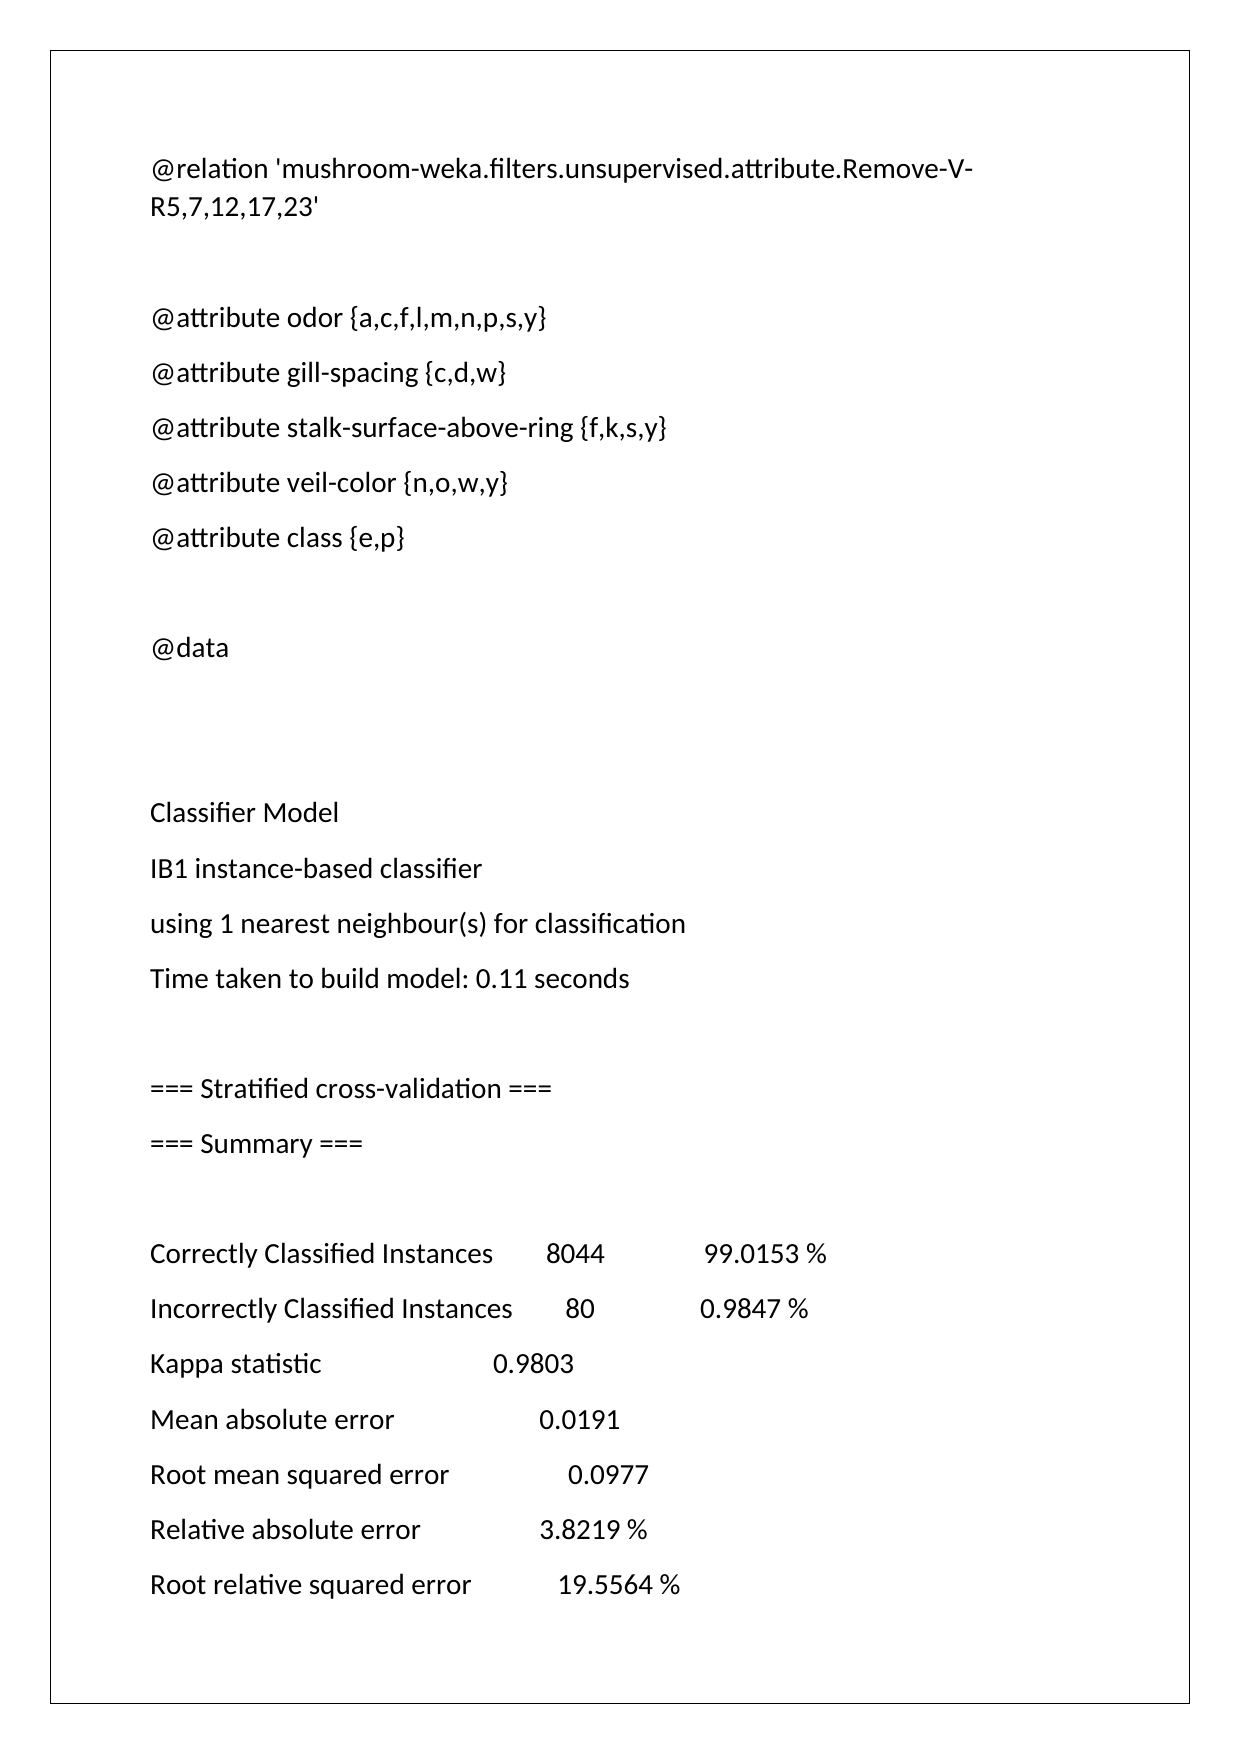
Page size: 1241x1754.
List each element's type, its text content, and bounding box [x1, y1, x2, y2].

text Root mean squared error 0.0977 [150, 1456, 1090, 1491]
text @relation 'mushroom-weka.filters.unsupervised.attribute.Remove-V-R5,7,12,17,23' [150, 150, 1090, 224]
text @attribute gill-spacing {c,d,w} [150, 354, 1090, 389]
text Relative absolute error 3.8219 % [150, 1511, 1090, 1547]
text Incorrectly Classified Instances 80 0.9847 % [150, 1291, 1090, 1326]
text Kappa statistic 0.9803 [150, 1346, 1090, 1381]
text Correctly Classified Instances 8044 99.0153 % [150, 1235, 1090, 1271]
text @attribute veil-color {n,o,w,y} [150, 464, 1090, 499]
text using 1 nearest neighbour(s) for classification [150, 905, 1090, 940]
text Mean absolute error 0.0191 [150, 1401, 1090, 1436]
text @attribute odor {a,c,f,l,m,n,p,s,y} [150, 299, 1090, 334]
text @data [150, 629, 1090, 665]
text Classifier Model [150, 794, 1090, 830]
text @attribute class {e,p} [150, 519, 1090, 555]
text === Summary === [150, 1125, 1090, 1161]
text @attribute stalk-surface-above-ring {f,k,s,y} [150, 409, 1090, 444]
text Time taken to build model: 0.11 seconds [150, 960, 1090, 996]
text IB1 instance-based classifier [150, 850, 1090, 885]
text === Stratified cross-validation === [150, 1070, 1090, 1106]
text Root relative squared error 19.5564 % [150, 1566, 1090, 1602]
